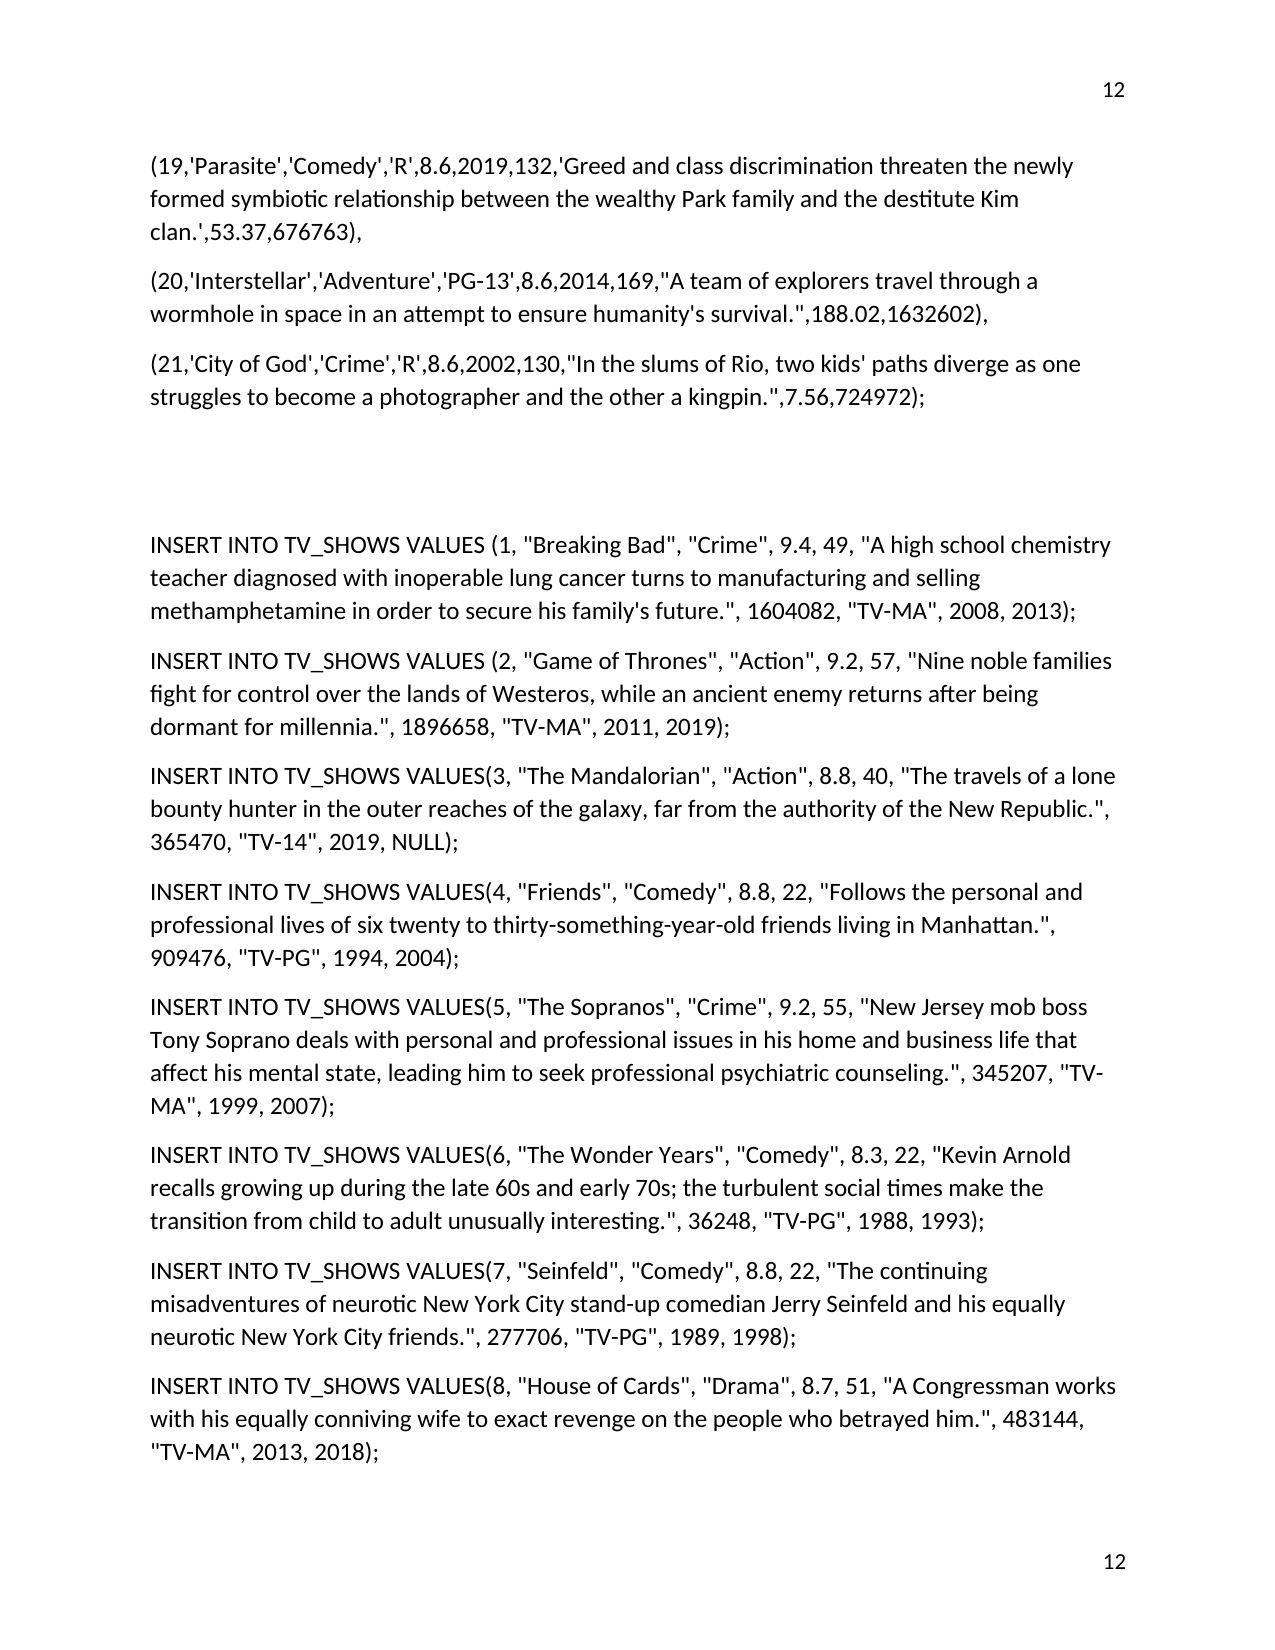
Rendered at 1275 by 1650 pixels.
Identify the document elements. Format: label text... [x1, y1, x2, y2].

text INSERT INTO TV_SHOWS VALUES (1, "Breaking Bad", "Crime", 9.4, 49, "A high school chemistry teacher diagnosed with inoperable lung cancer turns to manufacturing and selling methamphetamine in order to secure his family's future.", 1604082, "TV-MA", 2008, 2013); [150, 529, 1125, 626]
text INSERT INTO TV_SHOWS VALUES(6, "The Wonder Years", "Comedy", 8.3, 22, "Kevin Arnold recalls growing up during the late 60s and early 70s; the turbulent social times make the transition from child to adult unusually interesting.", 36248, "TV-PG", 1988, 1993); [150, 1139, 1125, 1236]
text INSERT INTO TV_SHOWS VALUES(3, "The Mandalorian", "Action", 8.8, 40, "The travels of a lone bounty hunter in the outer reaches of the galaxy, far from the authority of the New Republic.", 365470, "TV-14", 2019, NULL); [150, 760, 1125, 857]
text INSERT INTO TV_SHOWS VALUES(4, "Friends", "Comedy", 8.8, 22, "Follows the personal and professional lives of six twenty to thirty-something-year-old friends living in Manhattan.", 909476, "TV-PG", 1994, 2004); [150, 876, 1125, 972]
text (21,'City of God','Crime','R',8.6,2002,130,"In the slums of Rio, two kids' paths diverge as one struggles to become a photographer and the other a kingpin.",7.56,724972); [150, 348, 1125, 411]
text INSERT INTO TV_SHOWS VALUES(7, "Seinfeld", "Comedy", 8.8, 22, "The continuing misadventures of neurotic New York City stand-up comedian Jerry Seinfeld and his equally neurotic New York City friends.", 277706, "TV-PG", 1989, 1998); [150, 1255, 1125, 1351]
text INSERT INTO TV_SHOWS VALUES (2, "Game of Thrones", "Action", 9.2, 57, "Nine noble families fight for control over the lands of Westeros, while an ancient enemy returns after being dormant for millennia.", 1896658, "TV-MA", 2011, 2019); [150, 645, 1125, 741]
text (20,'Interstellar','Adventure','PG-13',8.6,2014,169,"A team of explorers travel through a wormhole in space in an attempt to ensure humanity's survival.",188.02,1632602), [150, 265, 1125, 329]
text INSERT INTO TV_SHOWS VALUES(5, "The Sopranos", "Crime", 9.2, 55, "New Jersey mob boss Tony Soprano deals with personal and professional issues in his home and business life that affect his mental state, leading him to seek professional psychiatric counseling.", 345207, "TV-MA", 1999, 2007); [150, 991, 1125, 1121]
text (19,'Parasite','Comedy','R',8.6,2019,132,'Greed and class discrimination threaten the newly formed symbiotic relationship between the wealthy Park family and the destitute Kim clan.',53.37,676763), [150, 150, 1125, 246]
text INSERT INTO TV_SHOWS VALUES(8, "House of Cards", "Drama", 8.7, 51, "A Congressman works with his equally conniving wife to exact revenge on the people who betrayed him.", 483144, "TV-MA", 2013, 2018); [150, 1370, 1125, 1467]
